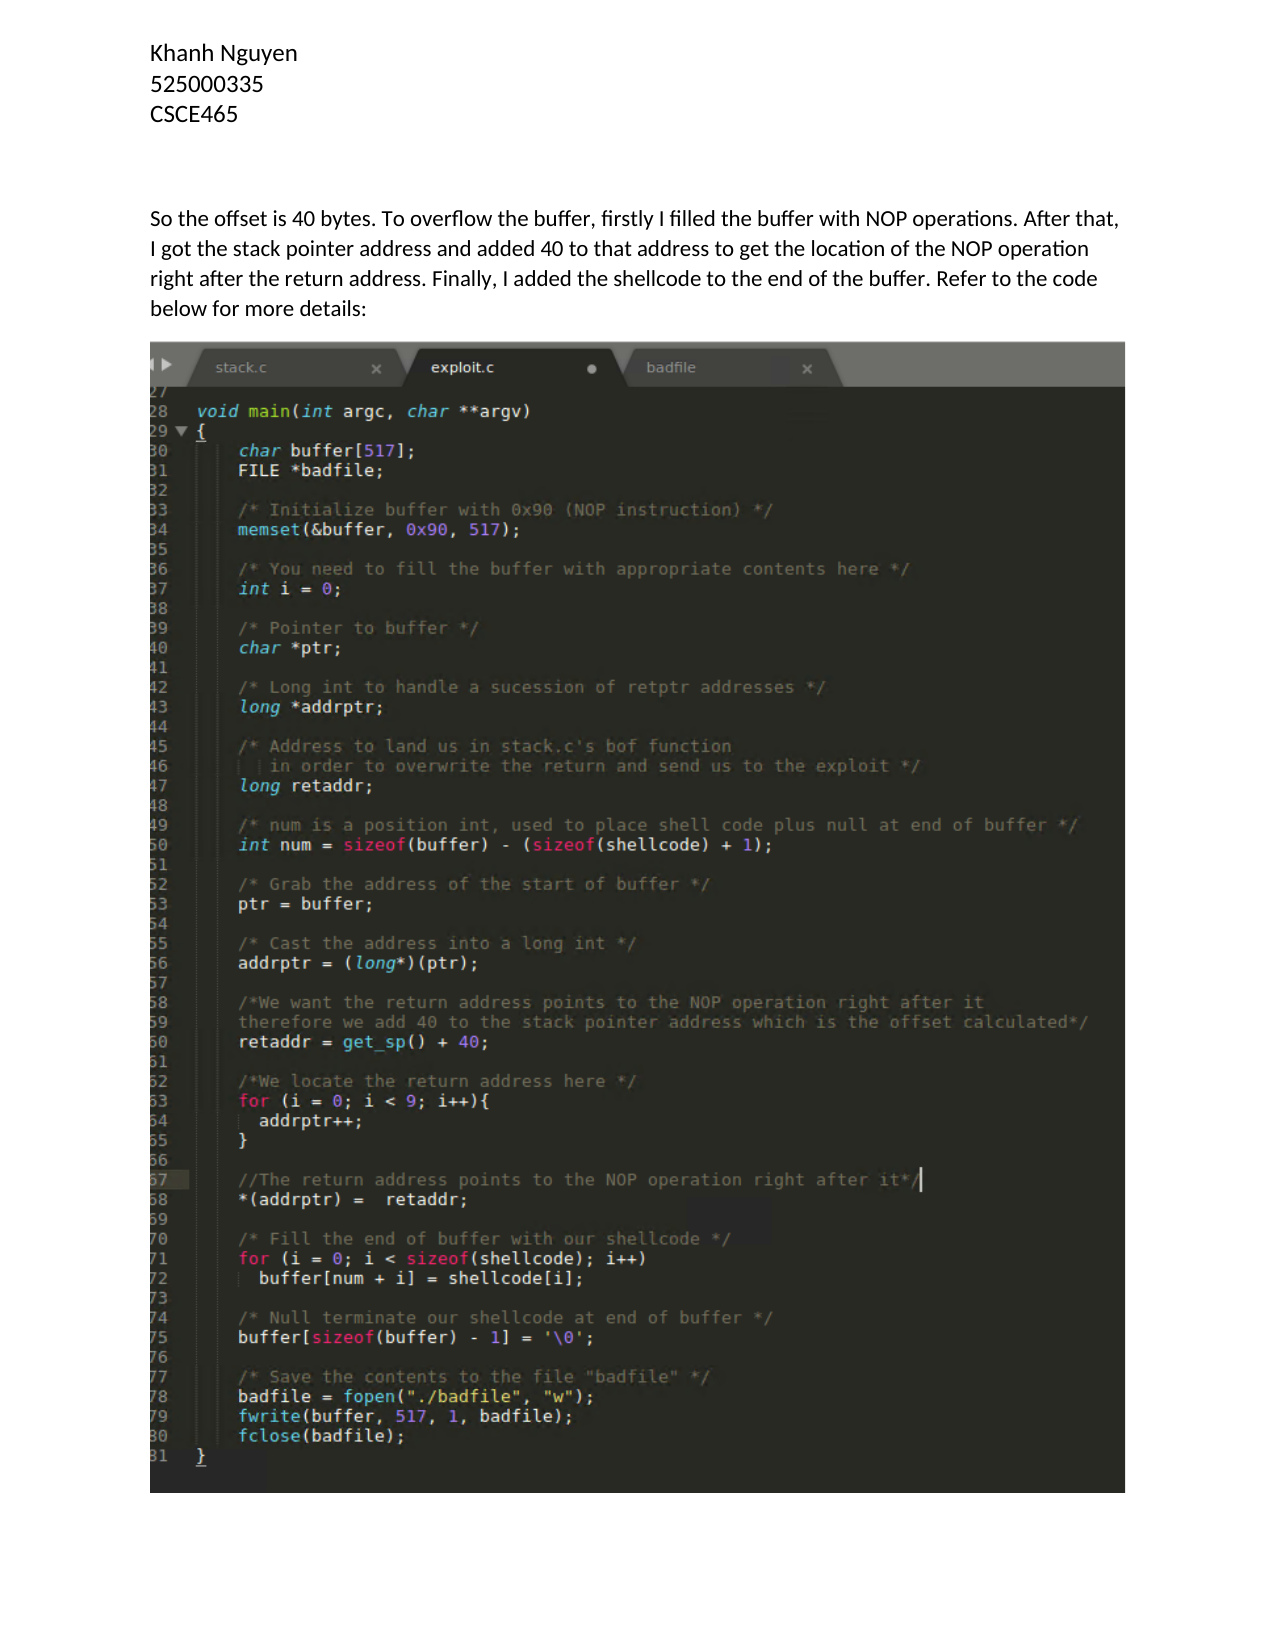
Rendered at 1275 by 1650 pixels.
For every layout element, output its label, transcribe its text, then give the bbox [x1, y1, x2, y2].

text So the offset is 40 bytes. To overflow the buffer, firstly I filled the buffer with NOP operations. After that, I got the stack pointer address and added 40 to that address to get the location of the NOP operation right after the return address. Finally, I added the shellcode to the end of the buffer. Refer to the code below for more details: [150, 204, 1125, 323]
picture [150, 341, 1125, 1493]
